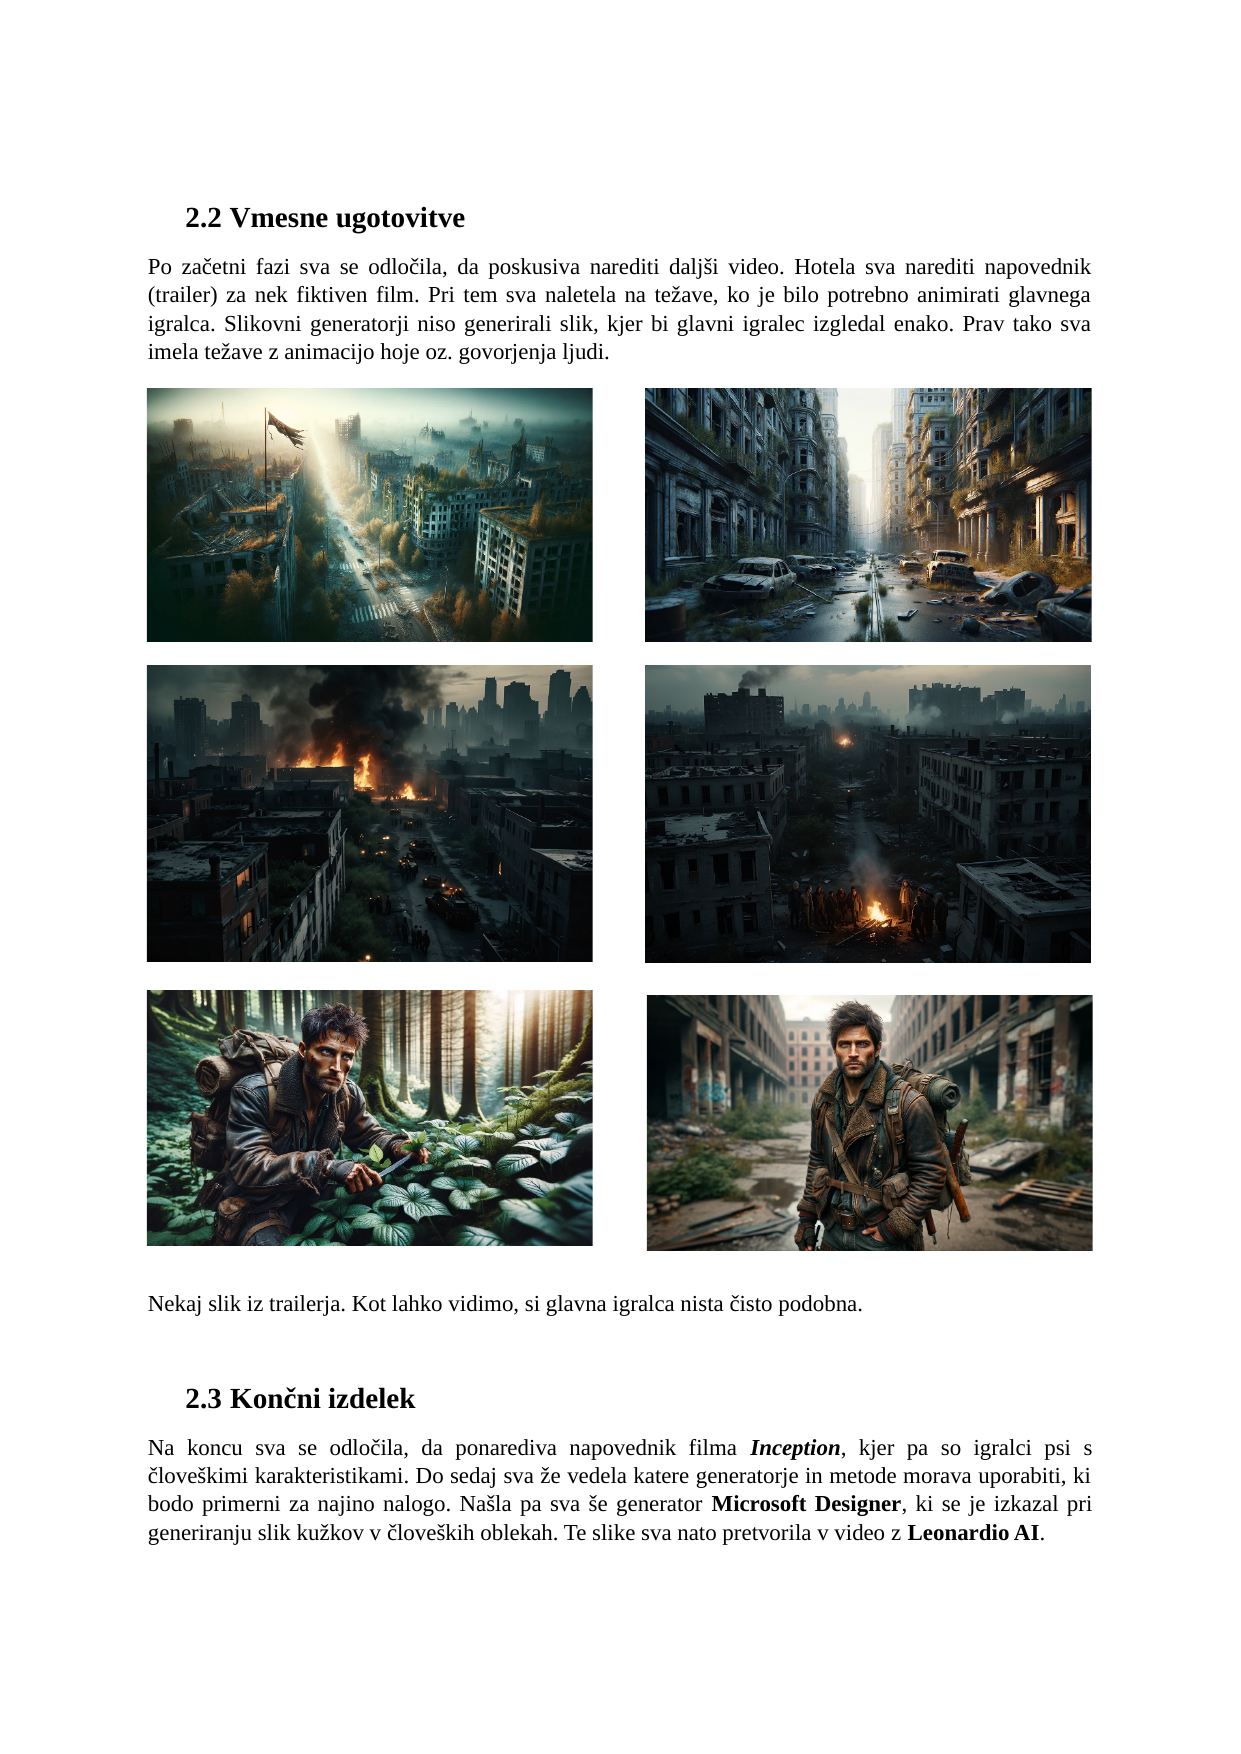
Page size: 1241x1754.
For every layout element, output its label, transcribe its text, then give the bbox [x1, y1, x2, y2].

picture [146, 990, 593, 1246]
picture [645, 665, 1091, 963]
text Po začetni fazi sva se odločila, da poskusiva narediti daljši video. Hotela sva narediti napovednik (trailer) za nek fiktiven film. Pri tem sva naletela na težave, ko je bilo potrebno animirati glavnega igralca. Slikovni generatorji niso generirali slik, kjer bi glavni igralec izgledal enako. Prav tako sva imela težave z animacijo hoje oz. govorjenja ljudi. [148, 253, 1093, 365]
list Končni izdelek [185, 1381, 1093, 1414]
list Vmesne ugotovitve [185, 200, 1093, 234]
picture [645, 388, 1092, 642]
text Na koncu sva se odločila, da ponarediva napovednik filma Inception, kjer pa so igralci psi s človeškimi karakteristikami. Do sedaj sva že vedela katere generatorje in metode morava uporabiti, ki bodo primerni za najino nalogo. Našla pa sva še generator Microsoft Designer, ki se je izkazal pri generiranju slik kužkov v človeških oblekah. Te slike sva nato pretvorila v video z Leonardio AI. [148, 1433, 1093, 1545]
text Nekaj slik iz trailerja. Kot lahko vidimo, si glavna igralca nista čisto podobna. [148, 1291, 1093, 1317]
picture [146, 388, 593, 642]
picture [146, 665, 593, 962]
picture [646, 995, 1093, 1251]
